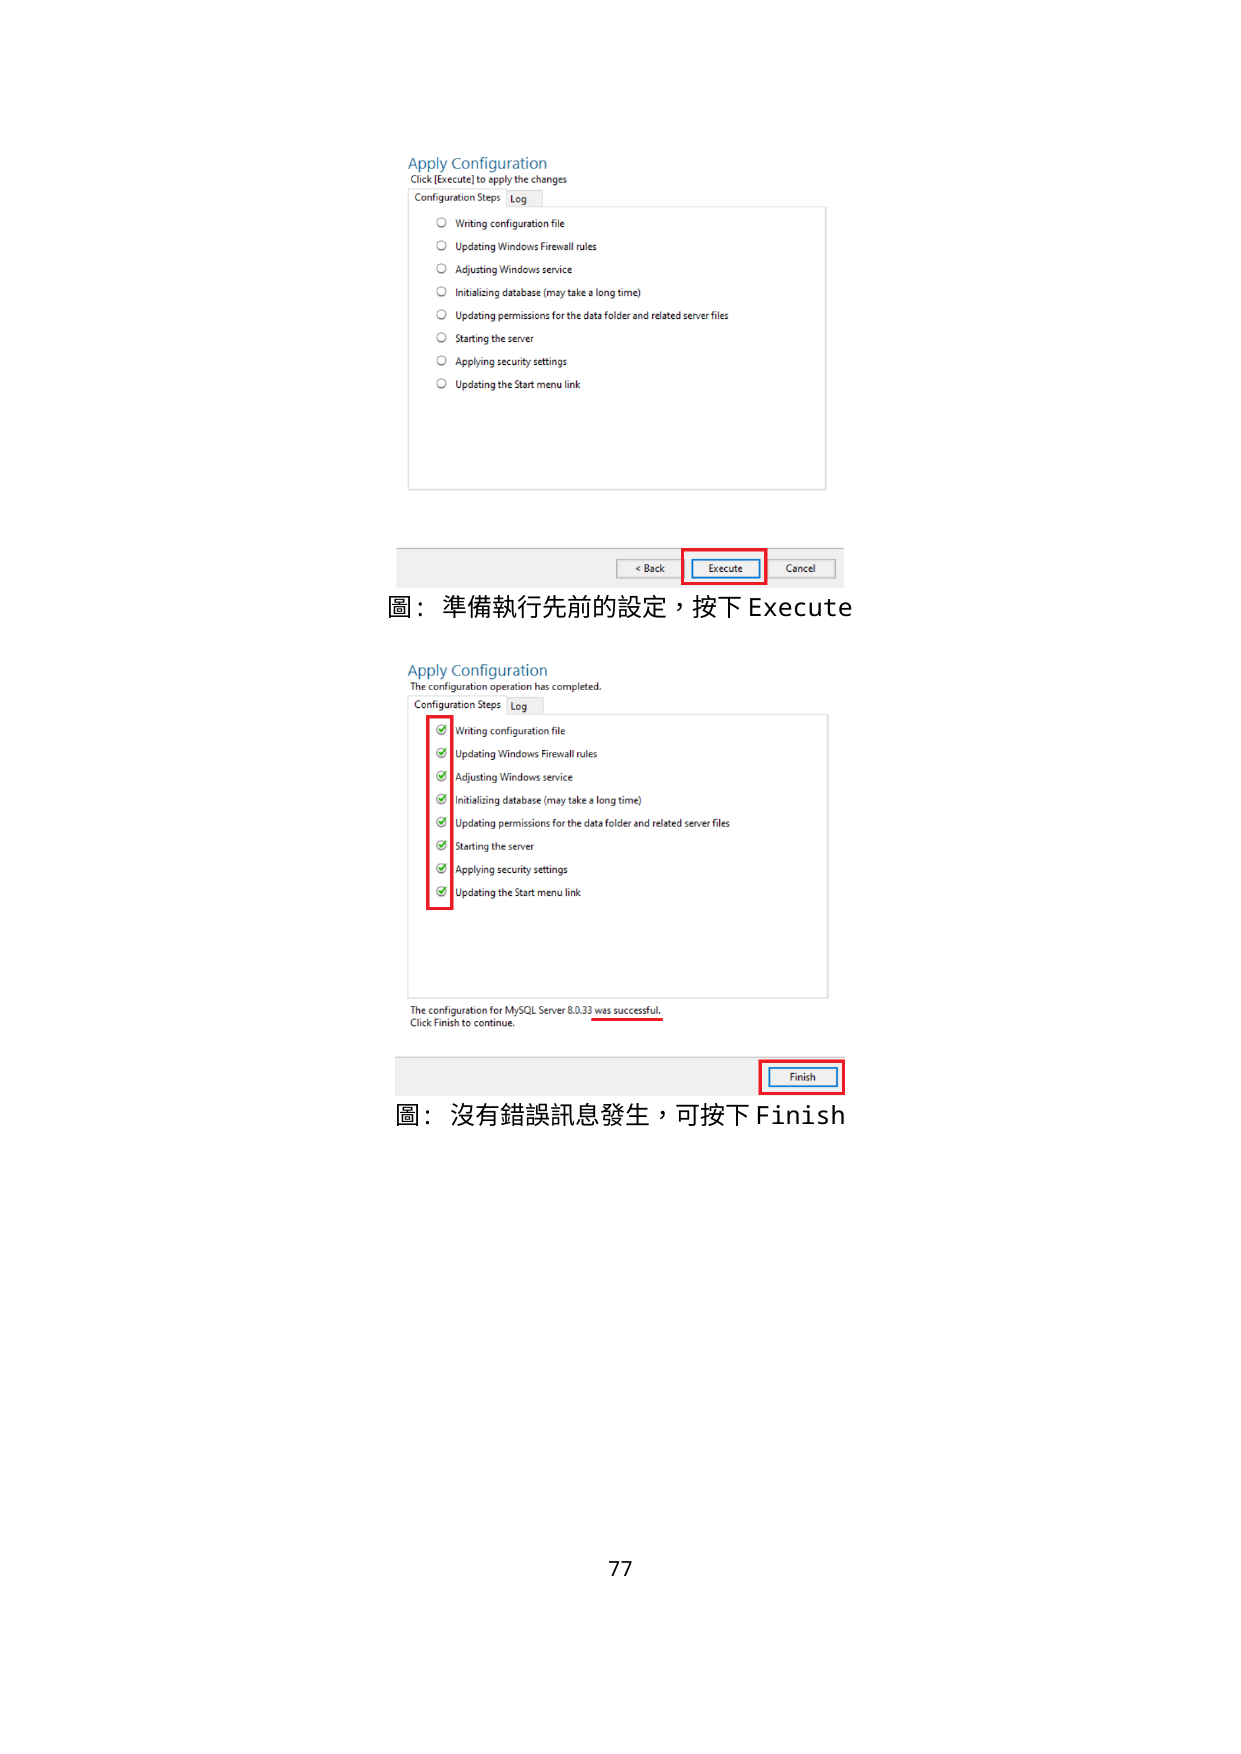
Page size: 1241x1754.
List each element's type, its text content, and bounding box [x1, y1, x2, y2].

text 圖: 沒有錯誤訊息發生，可按下 Finish [187, 1095, 1053, 1131]
picture [395, 658, 846, 1096]
text 圖: 準備執行先前的設定，按下Execute [187, 588, 1053, 624]
picture [396, 150, 844, 588]
